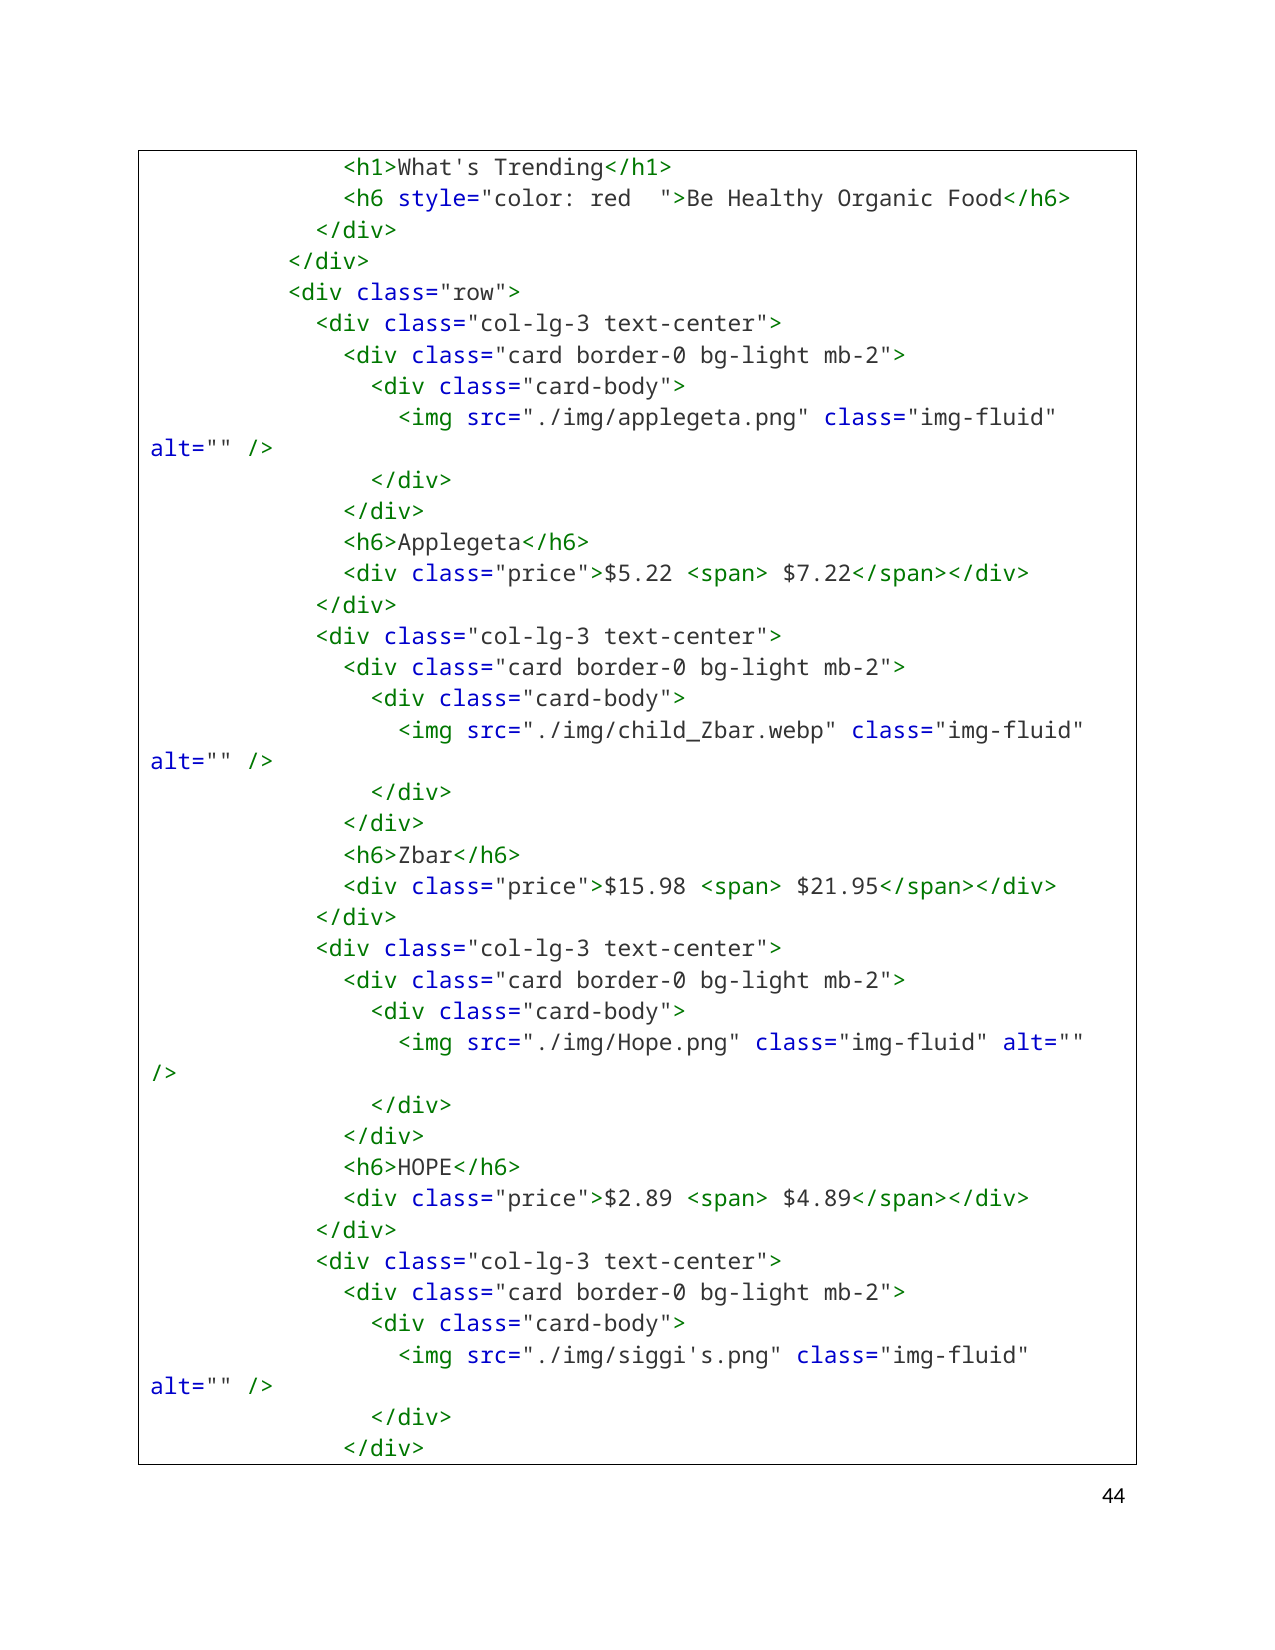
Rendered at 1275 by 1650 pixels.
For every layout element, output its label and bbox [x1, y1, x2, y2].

table_header [139, 151, 1136, 1463]
